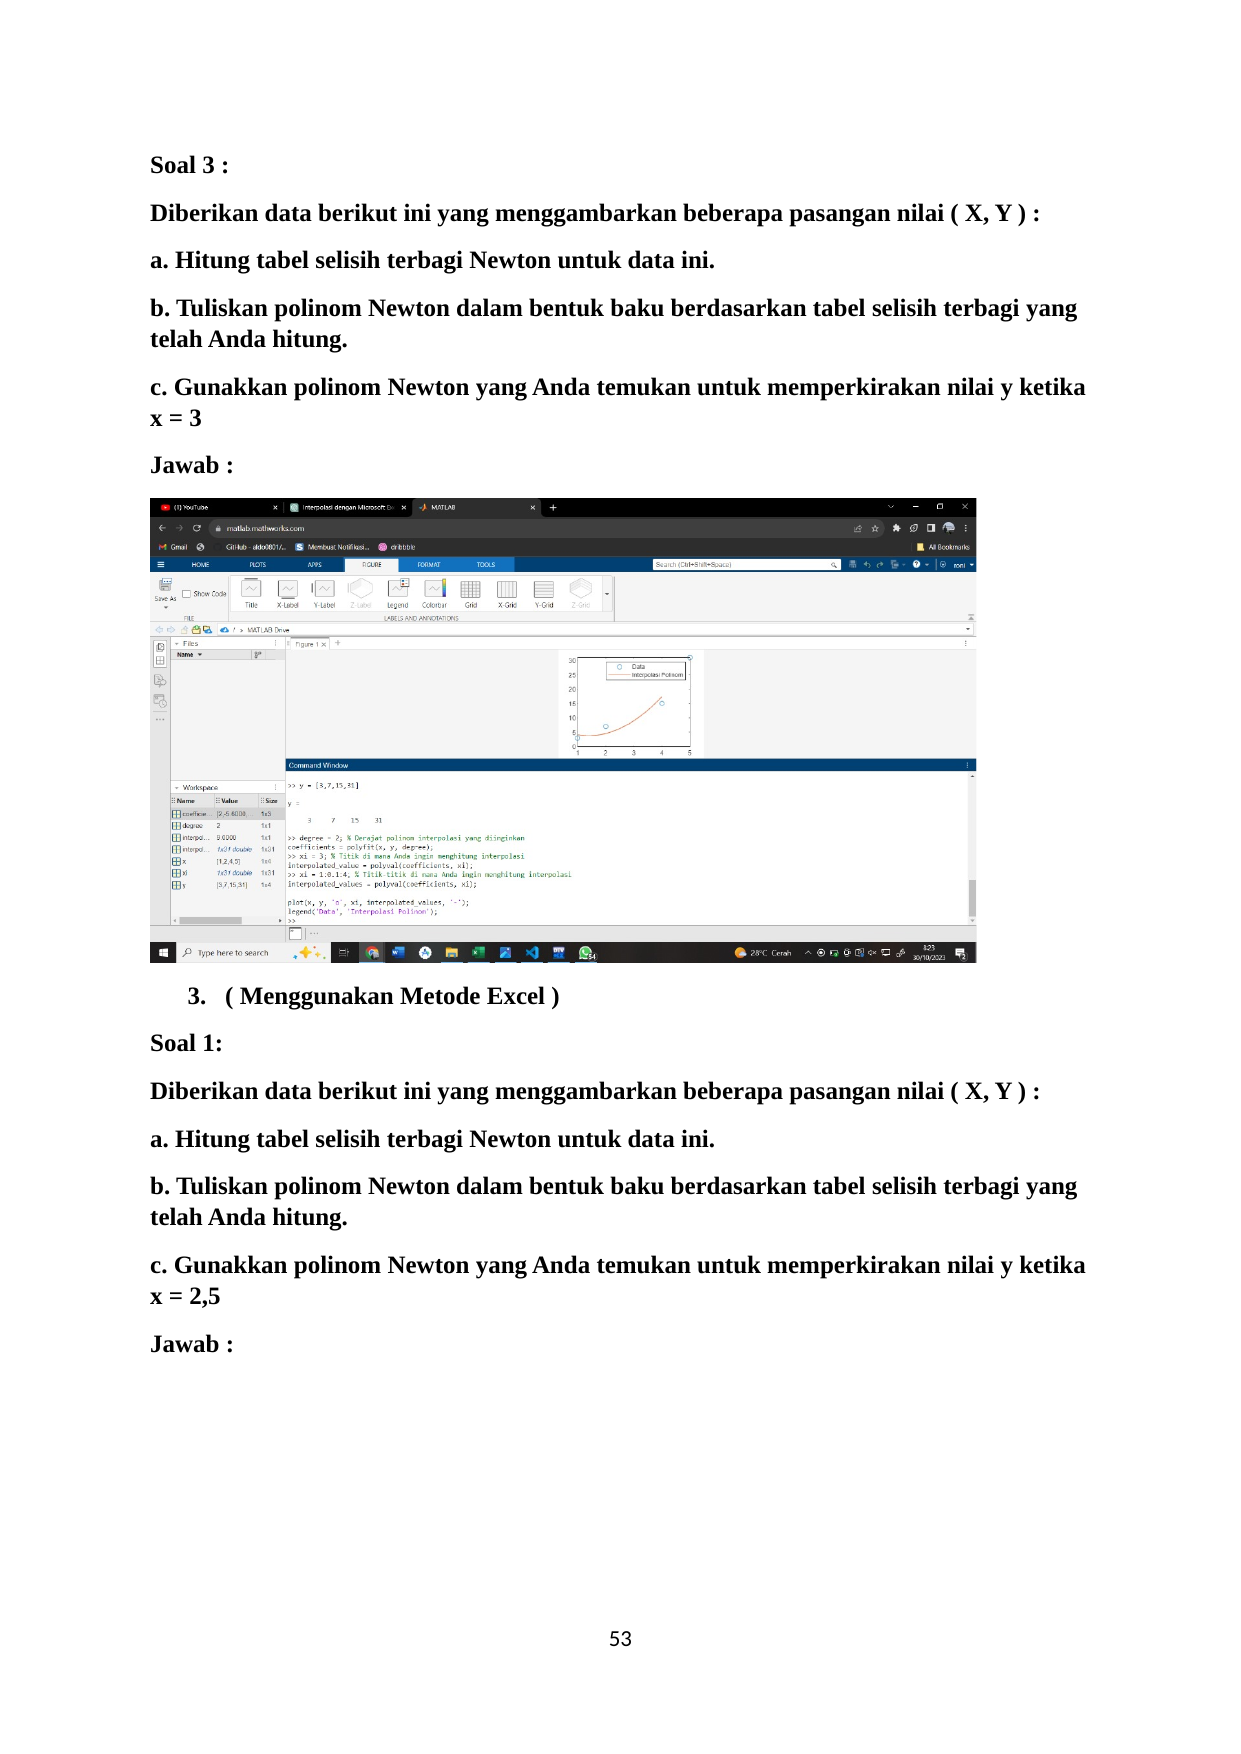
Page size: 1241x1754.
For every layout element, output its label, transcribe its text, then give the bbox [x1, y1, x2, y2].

text a. Hitung tabel selisih terbagi Newton untuk data ini. [150, 245, 1090, 274]
text Jawab : [150, 1329, 1090, 1358]
text c. Gunakkan polinom Newton yang Anda temukan untuk memperkirakan nilai y ketika x = 3 [150, 372, 1090, 432]
text Soal 3 : [150, 150, 1090, 179]
text b. Tuliskan polinom Newton dalam bentuk baku berdasarkan tabel selisih terbagi yang telah Anda hitung. [150, 1171, 1090, 1231]
text Diberikan data berikut ini yang menggambarkan beberapa pasangan nilai ( X, Y ) : [150, 198, 1090, 226]
picture [150, 498, 977, 963]
list ( Menggunakan Metode Excel ) [187, 981, 1090, 1010]
text b. Tuliskan polinom Newton dalam bentuk baku berdasarkan tabel selisih terbagi yang telah Anda hitung. [150, 293, 1090, 353]
text Jawab : [150, 451, 1090, 479]
text Soal 1: [150, 1028, 1090, 1057]
text Diberikan data berikut ini yang menggambarkan beberapa pasangan nilai ( X, Y ) : [150, 1076, 1090, 1105]
text c. Gunakkan polinom Newton yang Anda temukan untuk memperkirakan nilai y ketika x = 2,5 [150, 1250, 1090, 1310]
text a. Hitung tabel selisih terbagi Newton untuk data ini. [150, 1124, 1090, 1152]
